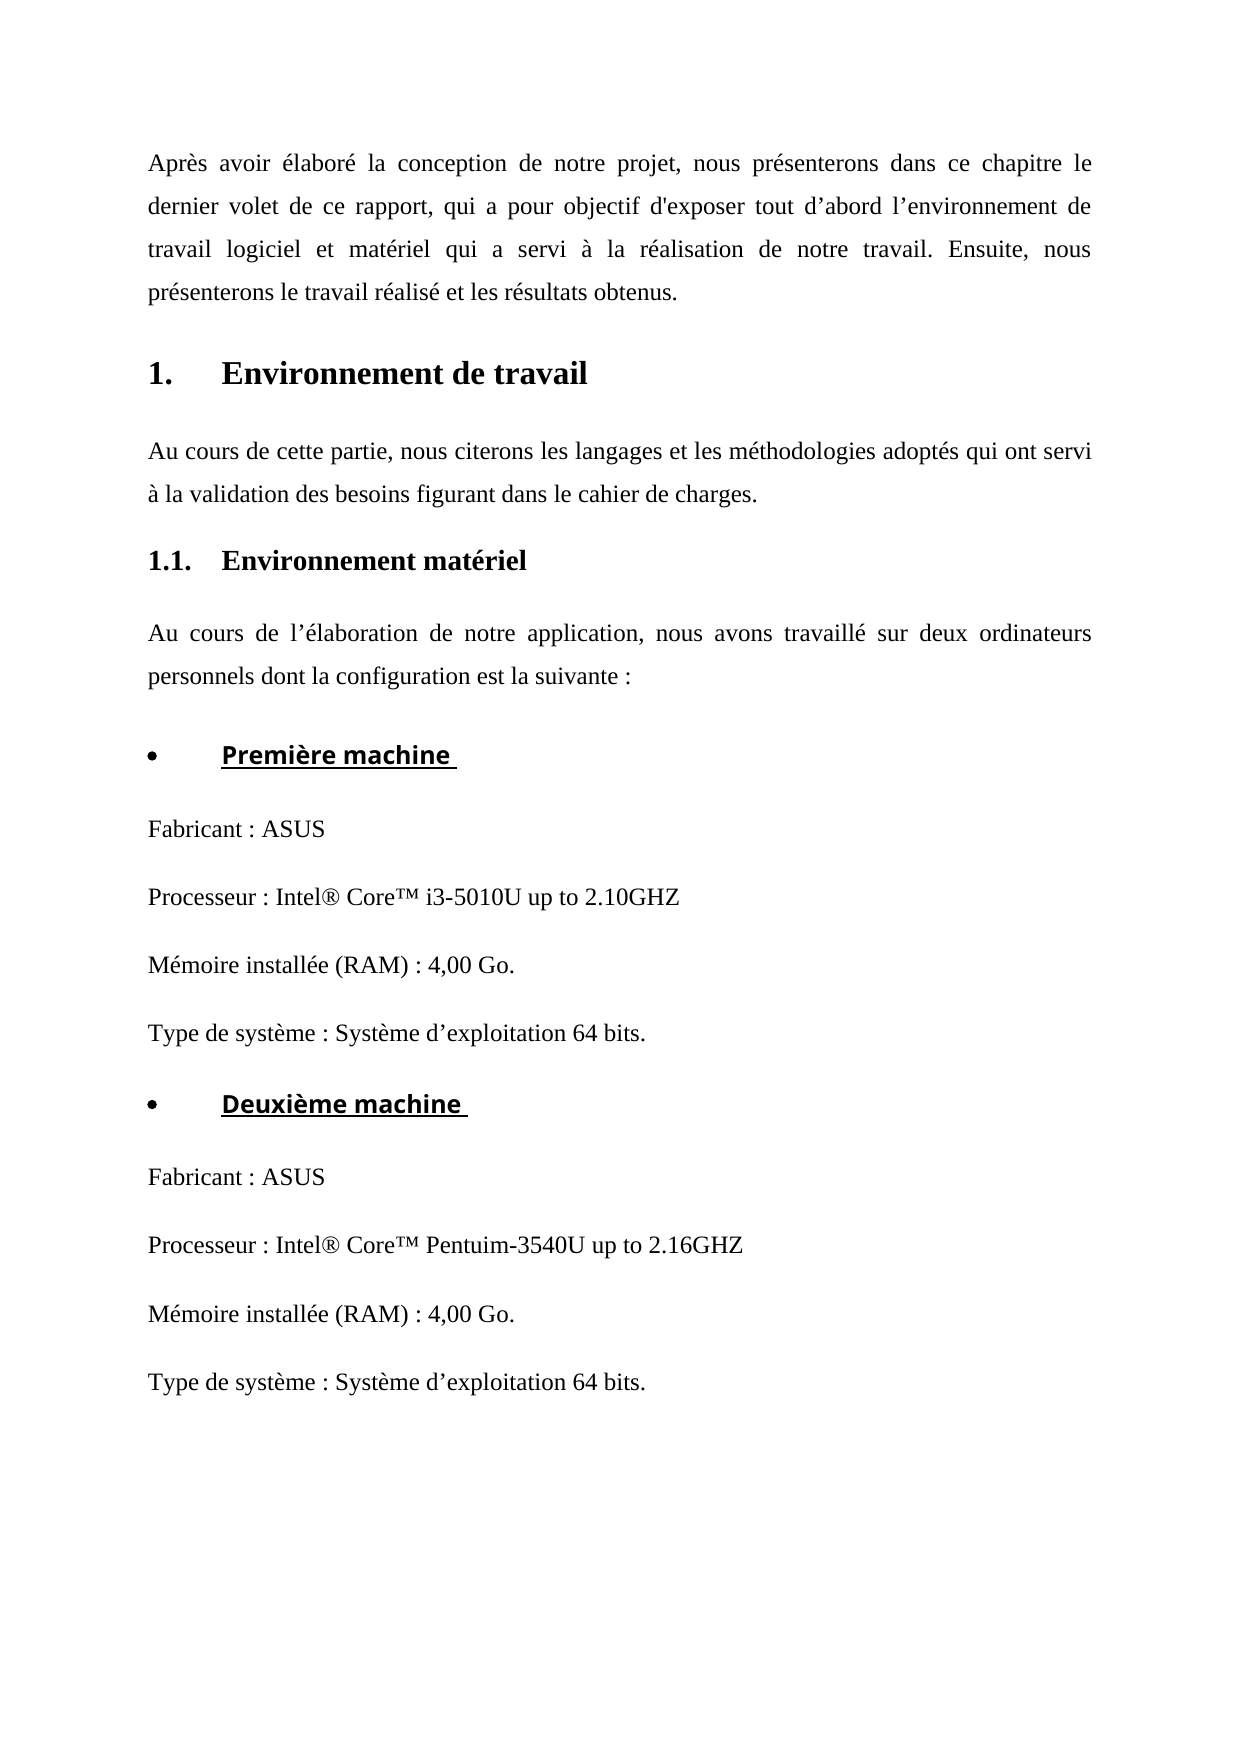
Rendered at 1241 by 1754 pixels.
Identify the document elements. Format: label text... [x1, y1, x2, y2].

text Fabricant : ASUS [148, 1162, 1093, 1191]
text Fabricant : ASUS [148, 814, 1093, 843]
text Processeur : Intel® Core™ i3-5010U up to 2.10GHZ [148, 882, 1093, 911]
list Deuxième machine [148, 1086, 1093, 1121]
text Au cours de cette partie, nous citerons les langages et les méthodologies adoptés qui ont servi à la validation des besoins figurant dans le cahier de charges. [148, 436, 1093, 508]
text Mémoire installée (RAM) : 4,00 Go. [148, 950, 1093, 979]
text Processeur : Intel® Core™ Pentuim-3540U up to 2.16GHZ [148, 1231, 1093, 1259]
list Première machine [148, 738, 1093, 772]
text Type de système : Système d’exploitation 64 bits. [148, 1367, 1093, 1396]
text Mémoire installée (RAM) : 4,00 Go. [148, 1299, 1093, 1327]
text Au cours de l’élaboration de notre application, nous avons travaillé sur deux ordinateurs personnels dont la configuration est la suivante : [148, 618, 1093, 690]
text Après avoir élaboré la conception de notre projet, nous présenterons dans ce chapitre le dernier volet de ce rapport, qui a pour objectif d'exposer tout d’abord l’environnement de travail logiciel et matériel qui a servi à la réalisation de notre travail. Ensuite, nous présenterons le travail réalisé et les résultats obtenus. [148, 148, 1093, 306]
list Environnement de travail [148, 353, 1093, 392]
text Type de système : Système d’exploitation 64 bits. [148, 1018, 1093, 1047]
list Environnement matériel [148, 543, 1093, 577]
